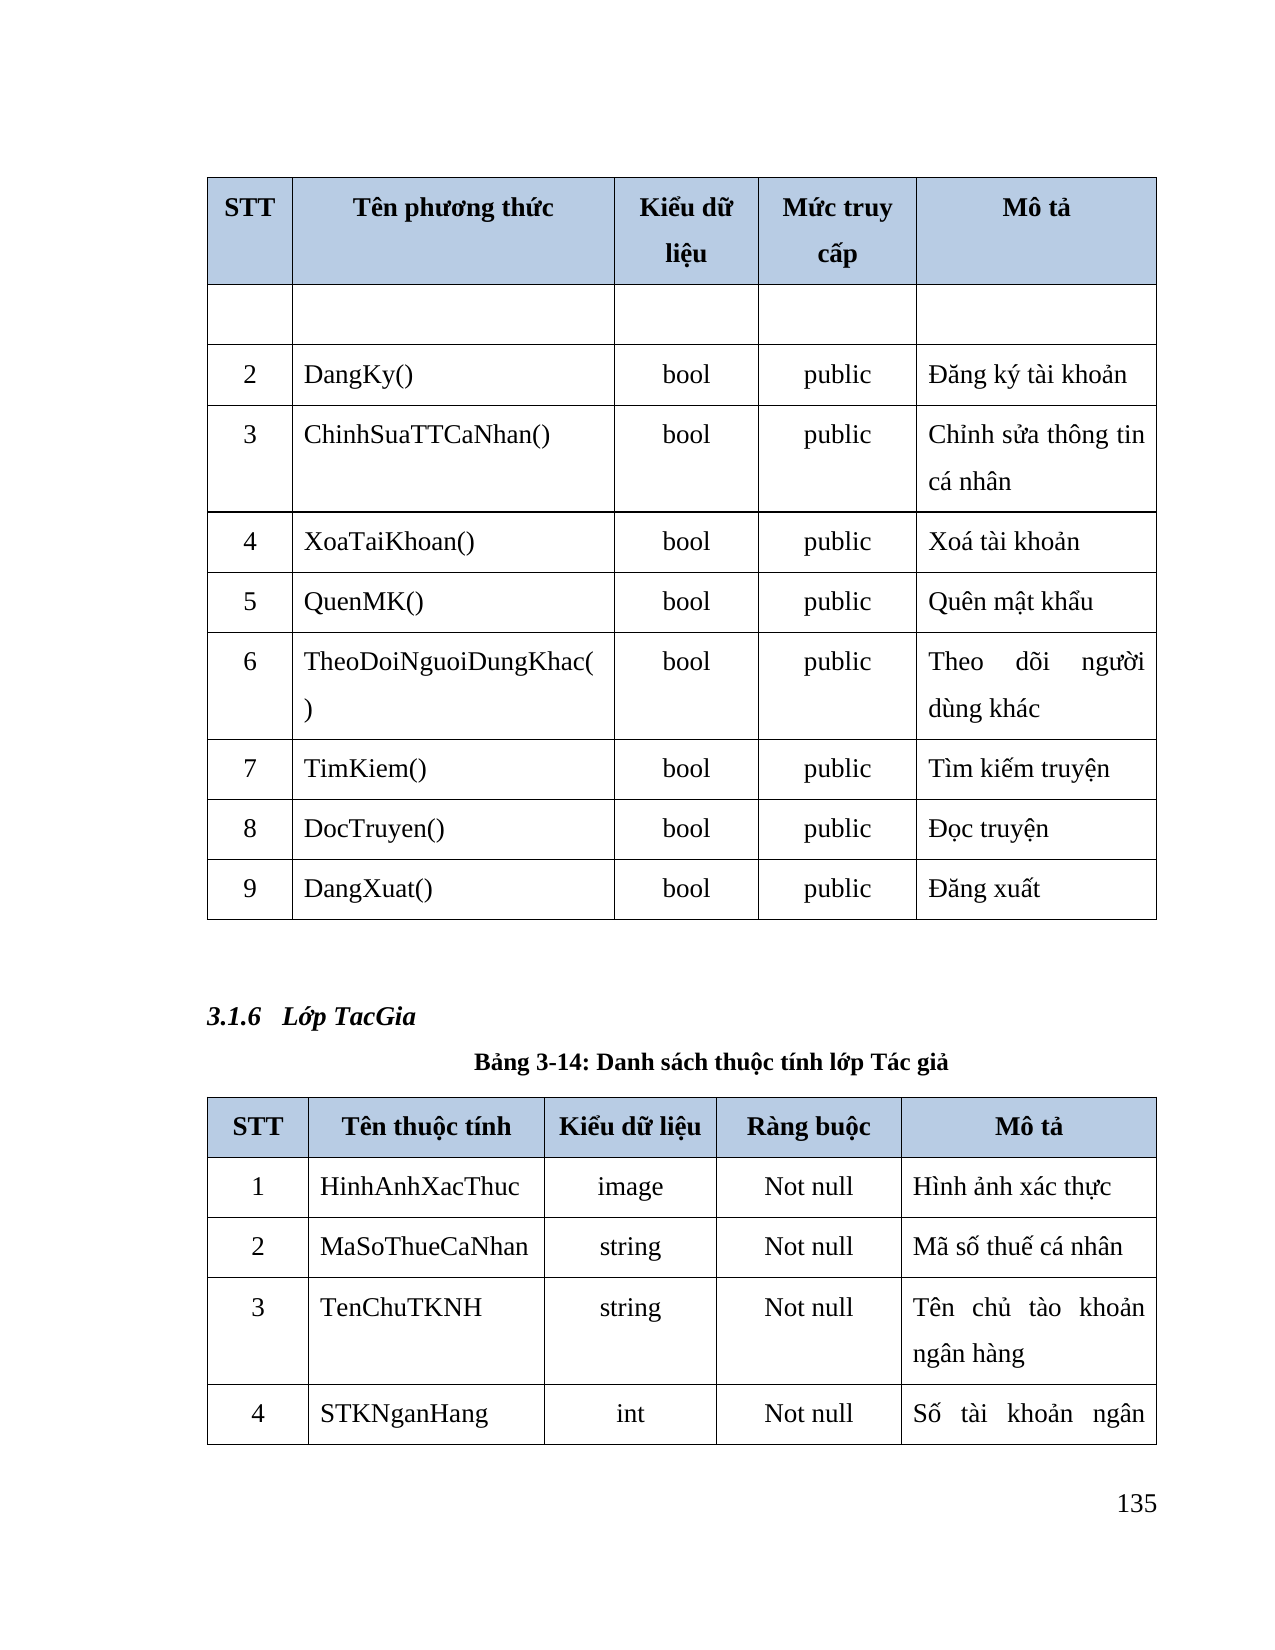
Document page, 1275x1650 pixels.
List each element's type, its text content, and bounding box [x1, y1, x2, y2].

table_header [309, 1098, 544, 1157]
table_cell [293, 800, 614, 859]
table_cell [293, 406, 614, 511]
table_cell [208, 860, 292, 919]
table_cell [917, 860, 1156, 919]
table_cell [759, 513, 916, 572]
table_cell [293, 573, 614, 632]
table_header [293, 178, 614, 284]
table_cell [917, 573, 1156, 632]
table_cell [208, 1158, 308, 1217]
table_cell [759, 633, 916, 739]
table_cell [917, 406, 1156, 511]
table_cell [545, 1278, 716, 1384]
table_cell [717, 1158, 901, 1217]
subtitle Lớp TacGia [207, 1000, 1157, 1031]
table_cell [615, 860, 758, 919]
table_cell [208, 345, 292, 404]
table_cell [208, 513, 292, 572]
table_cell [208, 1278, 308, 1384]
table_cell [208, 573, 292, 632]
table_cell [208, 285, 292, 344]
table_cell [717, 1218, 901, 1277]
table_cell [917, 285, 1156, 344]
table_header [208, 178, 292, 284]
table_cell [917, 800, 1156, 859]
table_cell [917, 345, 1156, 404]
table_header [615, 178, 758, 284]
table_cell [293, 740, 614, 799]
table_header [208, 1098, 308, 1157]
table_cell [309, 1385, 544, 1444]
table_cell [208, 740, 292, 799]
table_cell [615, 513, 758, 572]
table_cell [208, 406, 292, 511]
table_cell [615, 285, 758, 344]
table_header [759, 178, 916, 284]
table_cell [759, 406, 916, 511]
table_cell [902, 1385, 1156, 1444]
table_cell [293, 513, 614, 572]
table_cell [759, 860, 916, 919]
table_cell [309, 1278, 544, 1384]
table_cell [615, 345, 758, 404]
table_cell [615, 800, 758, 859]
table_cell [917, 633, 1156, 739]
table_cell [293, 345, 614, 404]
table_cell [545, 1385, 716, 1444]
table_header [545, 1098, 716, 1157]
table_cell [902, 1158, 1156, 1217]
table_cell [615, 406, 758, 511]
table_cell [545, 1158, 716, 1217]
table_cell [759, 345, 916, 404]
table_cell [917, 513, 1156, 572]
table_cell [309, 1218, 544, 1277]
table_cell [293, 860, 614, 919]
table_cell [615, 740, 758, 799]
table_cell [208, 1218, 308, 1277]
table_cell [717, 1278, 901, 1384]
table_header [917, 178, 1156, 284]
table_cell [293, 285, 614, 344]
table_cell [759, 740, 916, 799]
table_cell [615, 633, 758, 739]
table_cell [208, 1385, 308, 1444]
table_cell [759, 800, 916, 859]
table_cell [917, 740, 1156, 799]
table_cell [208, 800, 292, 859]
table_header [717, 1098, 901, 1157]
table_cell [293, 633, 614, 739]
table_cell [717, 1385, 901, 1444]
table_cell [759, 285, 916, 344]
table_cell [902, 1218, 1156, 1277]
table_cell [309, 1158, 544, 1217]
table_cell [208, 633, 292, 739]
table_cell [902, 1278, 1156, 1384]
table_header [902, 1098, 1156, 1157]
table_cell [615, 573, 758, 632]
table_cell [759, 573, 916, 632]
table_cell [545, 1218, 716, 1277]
